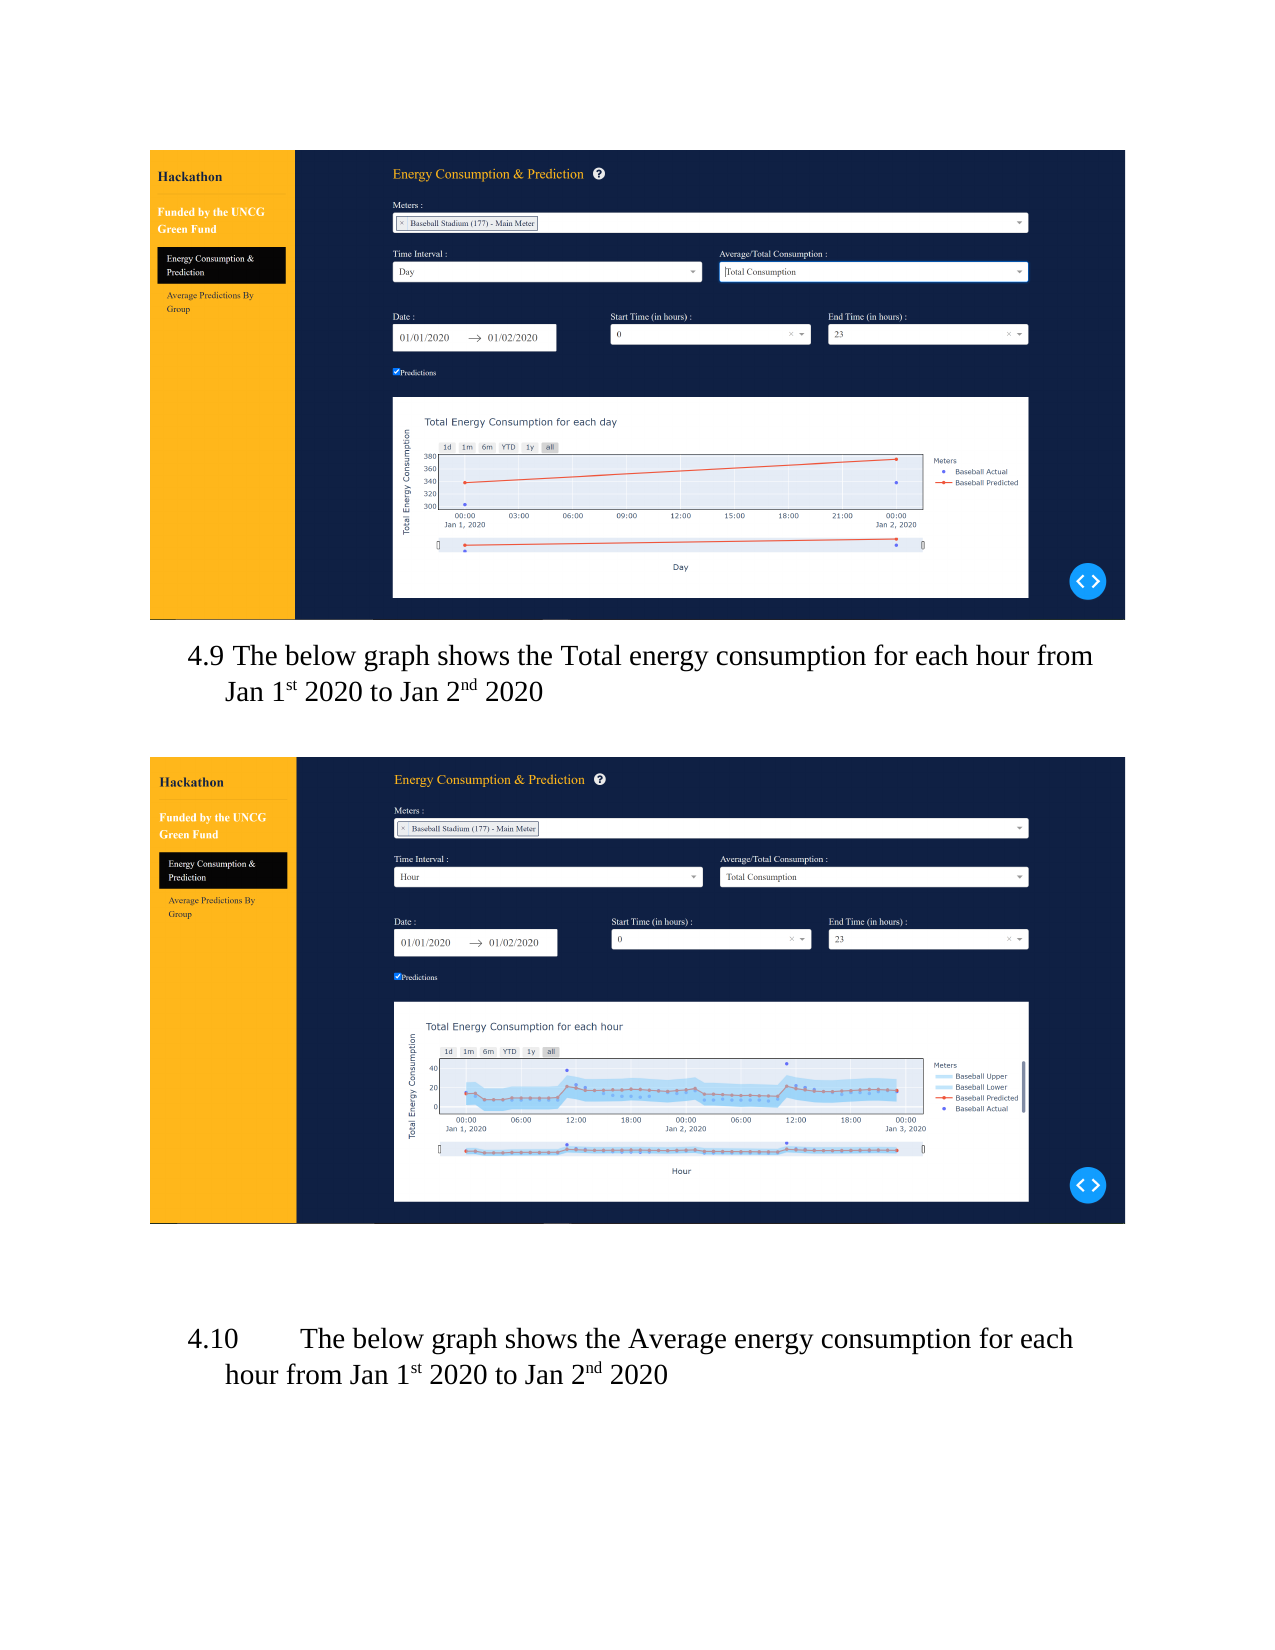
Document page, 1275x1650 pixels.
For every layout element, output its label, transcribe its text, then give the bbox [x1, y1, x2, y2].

list The below graph shows the Average energy consumption for each hour from Jan 1st 2020 to Jan 2nd 2020 [187, 1321, 1125, 1391]
picture [150, 150, 1125, 620]
list The below graph shows the Total energy consumption for each hour from Jan 1st 2020 to Jan 2nd 2020 [187, 638, 1125, 708]
picture [150, 757, 1125, 1224]
